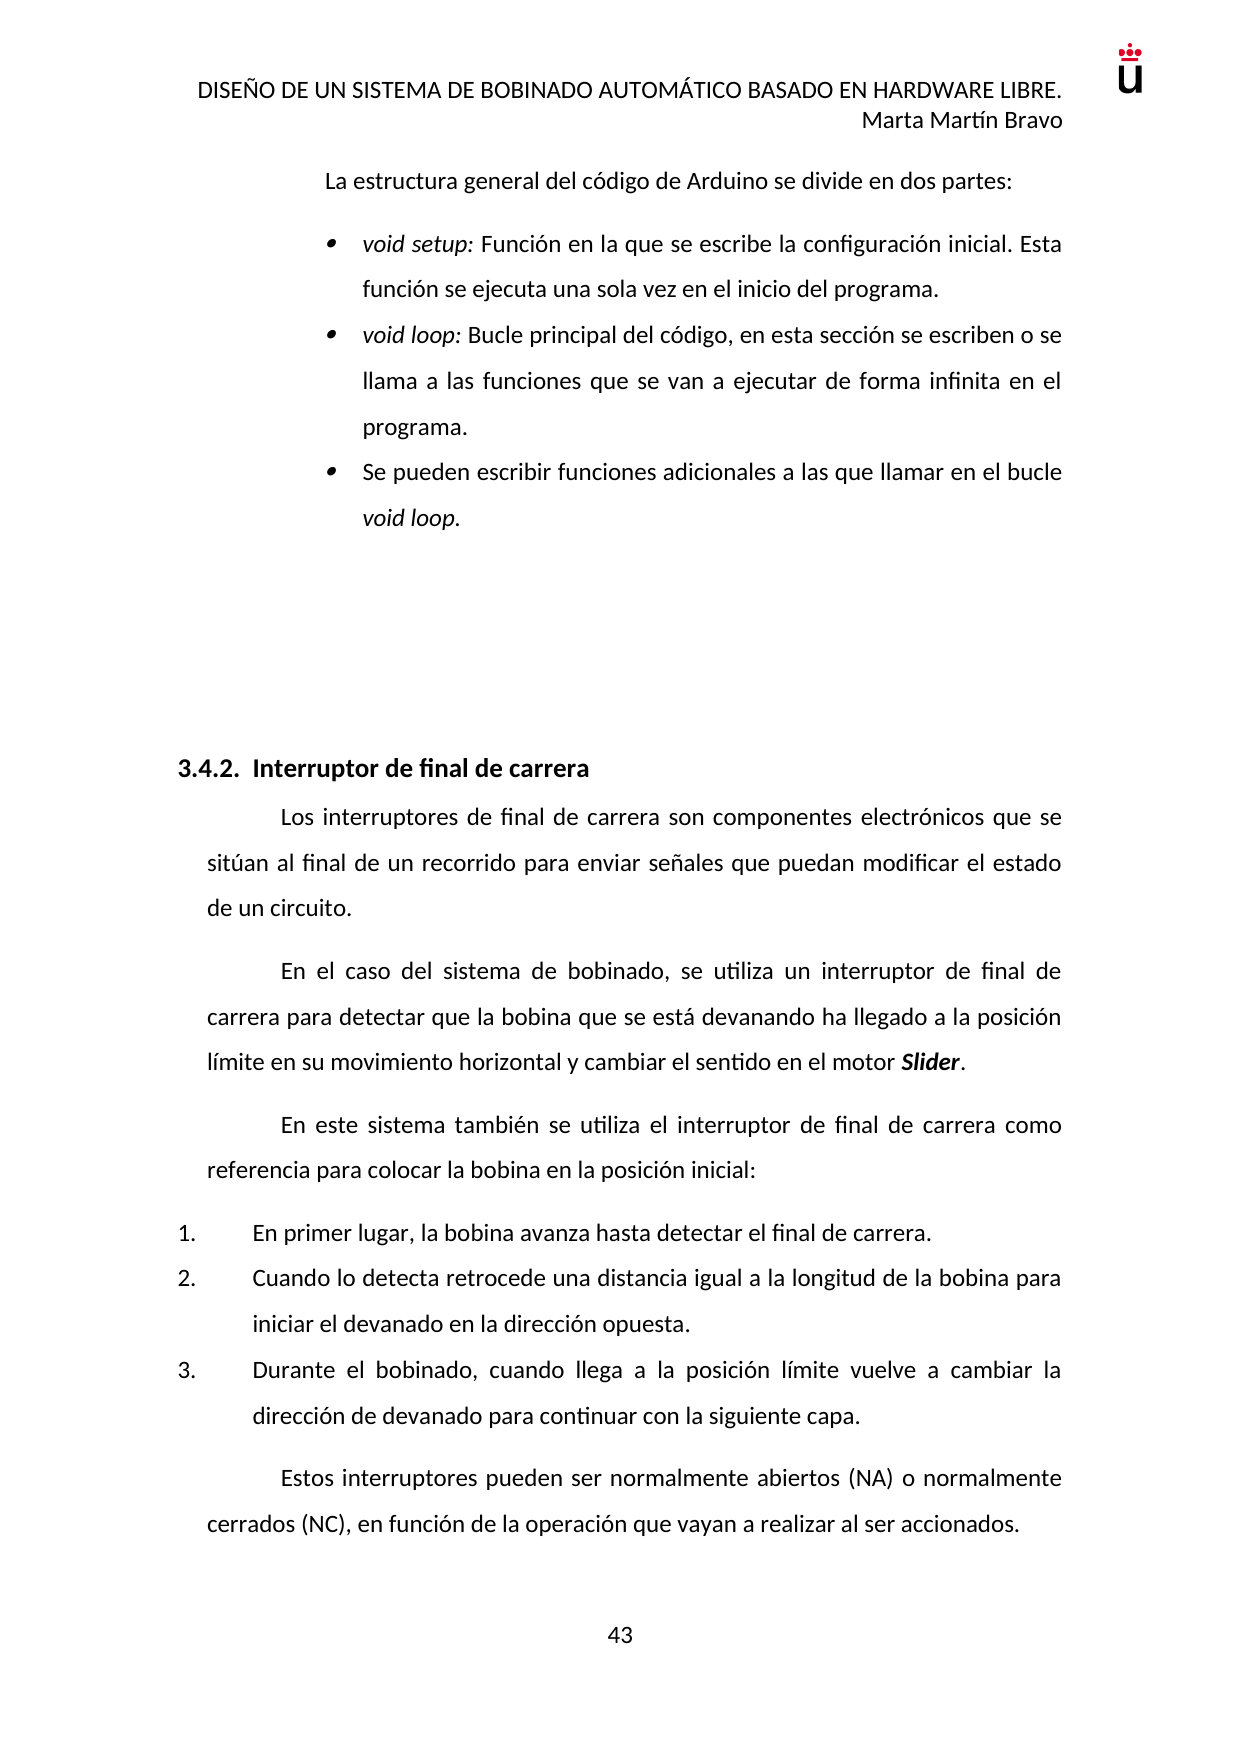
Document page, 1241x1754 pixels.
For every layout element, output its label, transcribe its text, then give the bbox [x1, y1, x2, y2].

text La estructura general del código de Arduino se divide en dos partes: [251, 165, 1063, 196]
list Durante el bobinado, cuando llega a la posición límite vuelve a cambiar la dirección de devanado para continuar con la siguiente capa. [177, 1354, 1063, 1430]
list Se pueden escribir funciones adicionales a las que llamar en el bucle void loop. [325, 456, 1063, 533]
text Los interruptores de final de carrera son componentes electrónicos que se sitúan al final de un recorrido para enviar señales que puedan modificar el estado de un circuito. [207, 801, 1063, 923]
subtitle Interruptor de final de carrera [177, 752, 1063, 784]
picture [1118, 43, 1146, 95]
list void loop: Bucle principal del código, en esta sección se escriben o se llama a las funciones que se van a ejecutar de forma infinita en el programa. [325, 319, 1063, 441]
list void setup: Función en la que se escribe la configuración inicial. Esta función se ejecuta una sola vez en el inicio del programa. [325, 228, 1063, 304]
list En primer lugar, la bobina avanza hasta detectar el final de carrera. [177, 1217, 1063, 1247]
list Cuando lo detecta retrocede una distancia igual a la longitud de la bobina para iniciar el devanado en la dirección opuesta. [177, 1263, 1063, 1339]
text En el caso del sistema de bobinado, se utiliza un interruptor de final de carrera para detectar que la bobina que se está devanando ha llegado a la posición límite en su movimiento horizontal y cambiar el sentido en el motor Slider. [207, 955, 1063, 1077]
text Estos interruptores pueden ser normalmente abiertos (NA) o normalmente cerrados (NC), en función de la operación que vayan a realizar al ser accionados. [207, 1462, 1063, 1538]
text En este sistema también se utiliza el interruptor de final de carrera como referencia para colocar la bobina en la posición inicial: [207, 1109, 1063, 1185]
